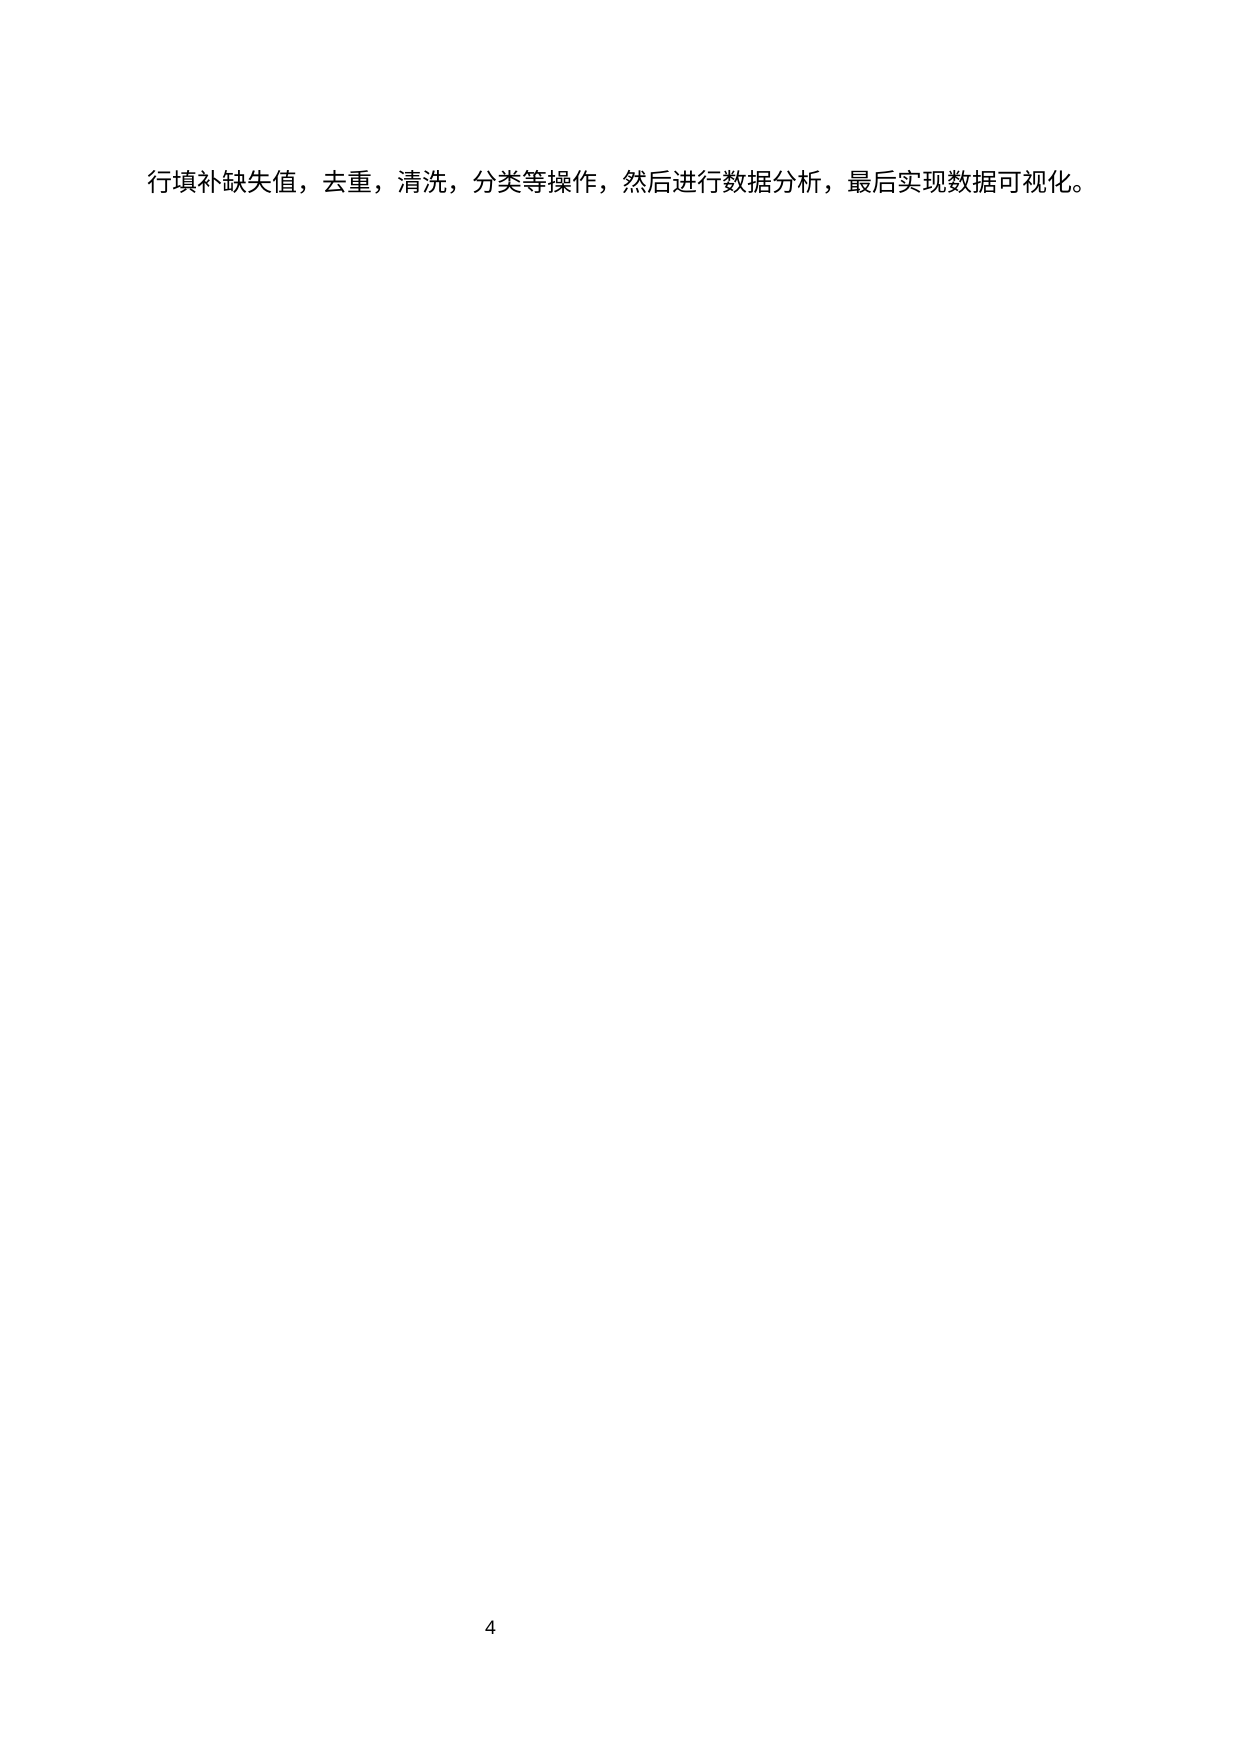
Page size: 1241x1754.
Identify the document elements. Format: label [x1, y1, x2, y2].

text [148, 148, 1122, 213]
